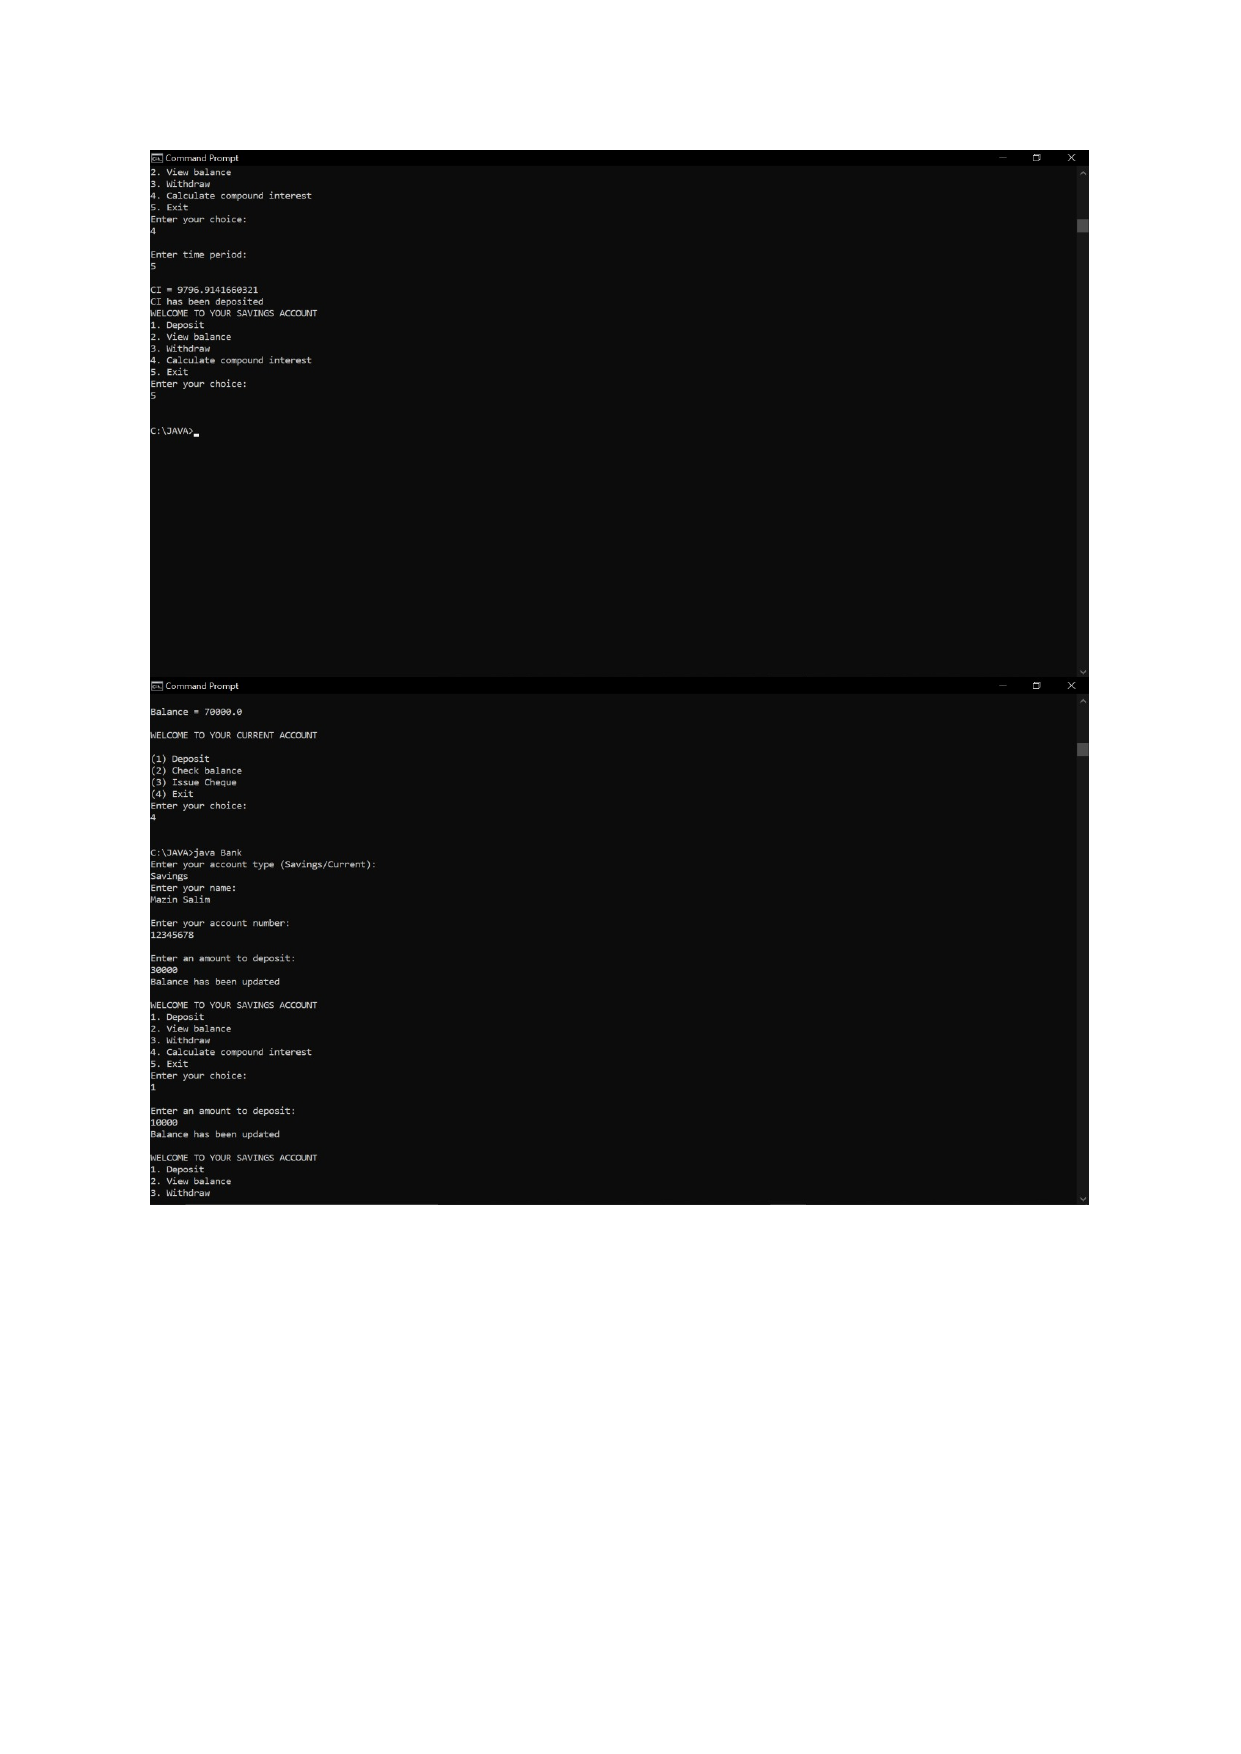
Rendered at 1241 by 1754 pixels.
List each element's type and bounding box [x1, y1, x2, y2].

picture [150, 150, 1089, 1205]
